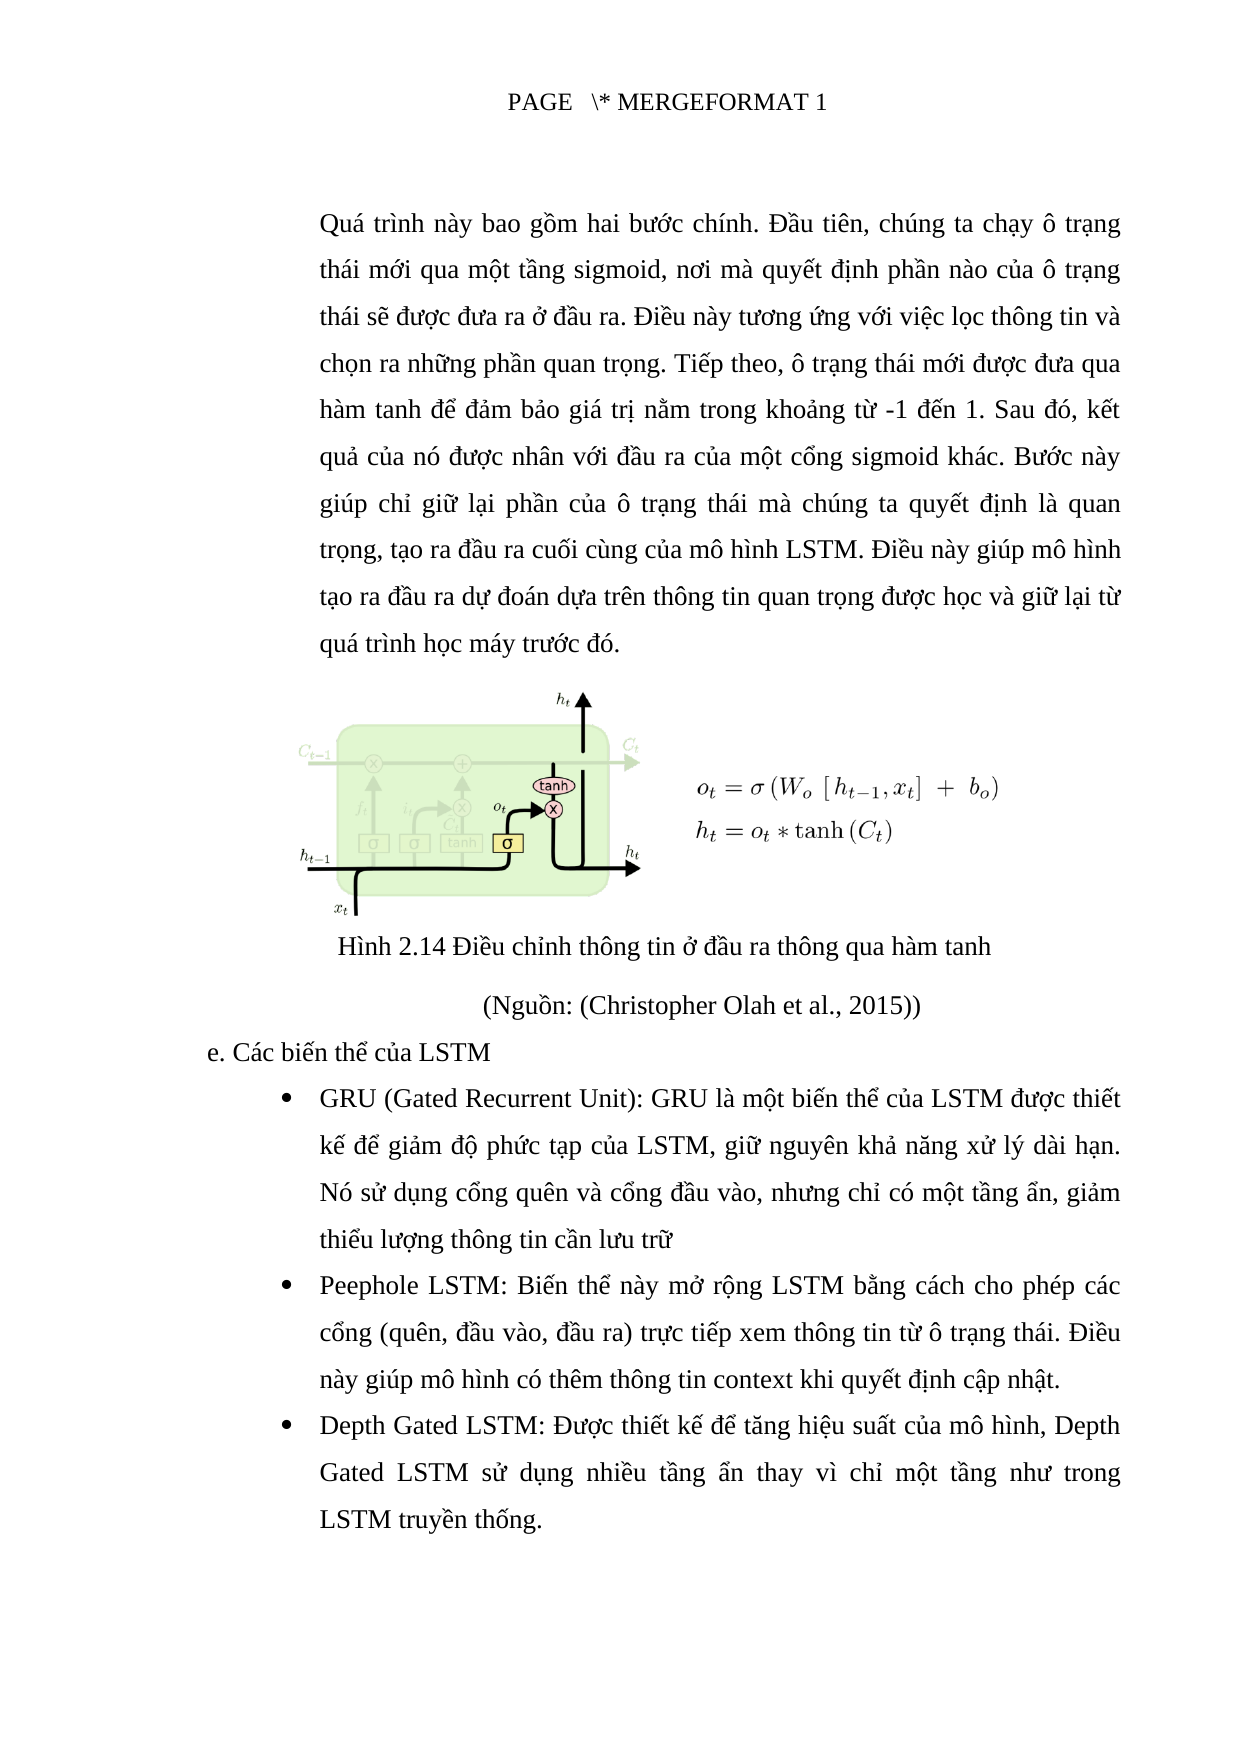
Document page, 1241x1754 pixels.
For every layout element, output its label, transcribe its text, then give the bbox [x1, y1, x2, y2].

list GRU (Gated Recurrent Unit): GRU là một biến thể của LSTM được thiết kế để giảm độ phức tạp của LSTM, giữ nguyên khả năng xử lý dài hạn. Nó sử dụng cổng quên và cổng đầu vào, nhưng chỉ có một tầng ẩn, giảm thiểu lượng thông tin cần lưu trữ [282, 1083, 1122, 1254]
list Các biến thể của LSTM [207, 1036, 1122, 1067]
text (Nguồn: (Christopher Olah et al., 2015)) [207, 989, 1122, 1020]
picture [289, 686, 1040, 918]
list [282, 207, 1122, 658]
list Peephole LSTM: Biến thể này mở rộng LSTM bằng cách cho phép các cổng (quên, đầu vào, đầu ra) trực tiếp xem thông tin từ ô trạng thái. Điều này giúp mô hình có thêm thông tin context khi quyết định cập nhật. [282, 1269, 1122, 1394]
text Hình 2.14 Điều chỉnh thông tin ở đầu ra thông qua hàm tanh [207, 930, 1122, 961]
list Depth Gated LSTM: Được thiết kế để tăng hiệu suất của mô hình, Depth Gated LSTM sử dụng nhiều tầng ẩn thay vì chỉ một tầng như trong LSTM truyền thống. [282, 1409, 1122, 1534]
